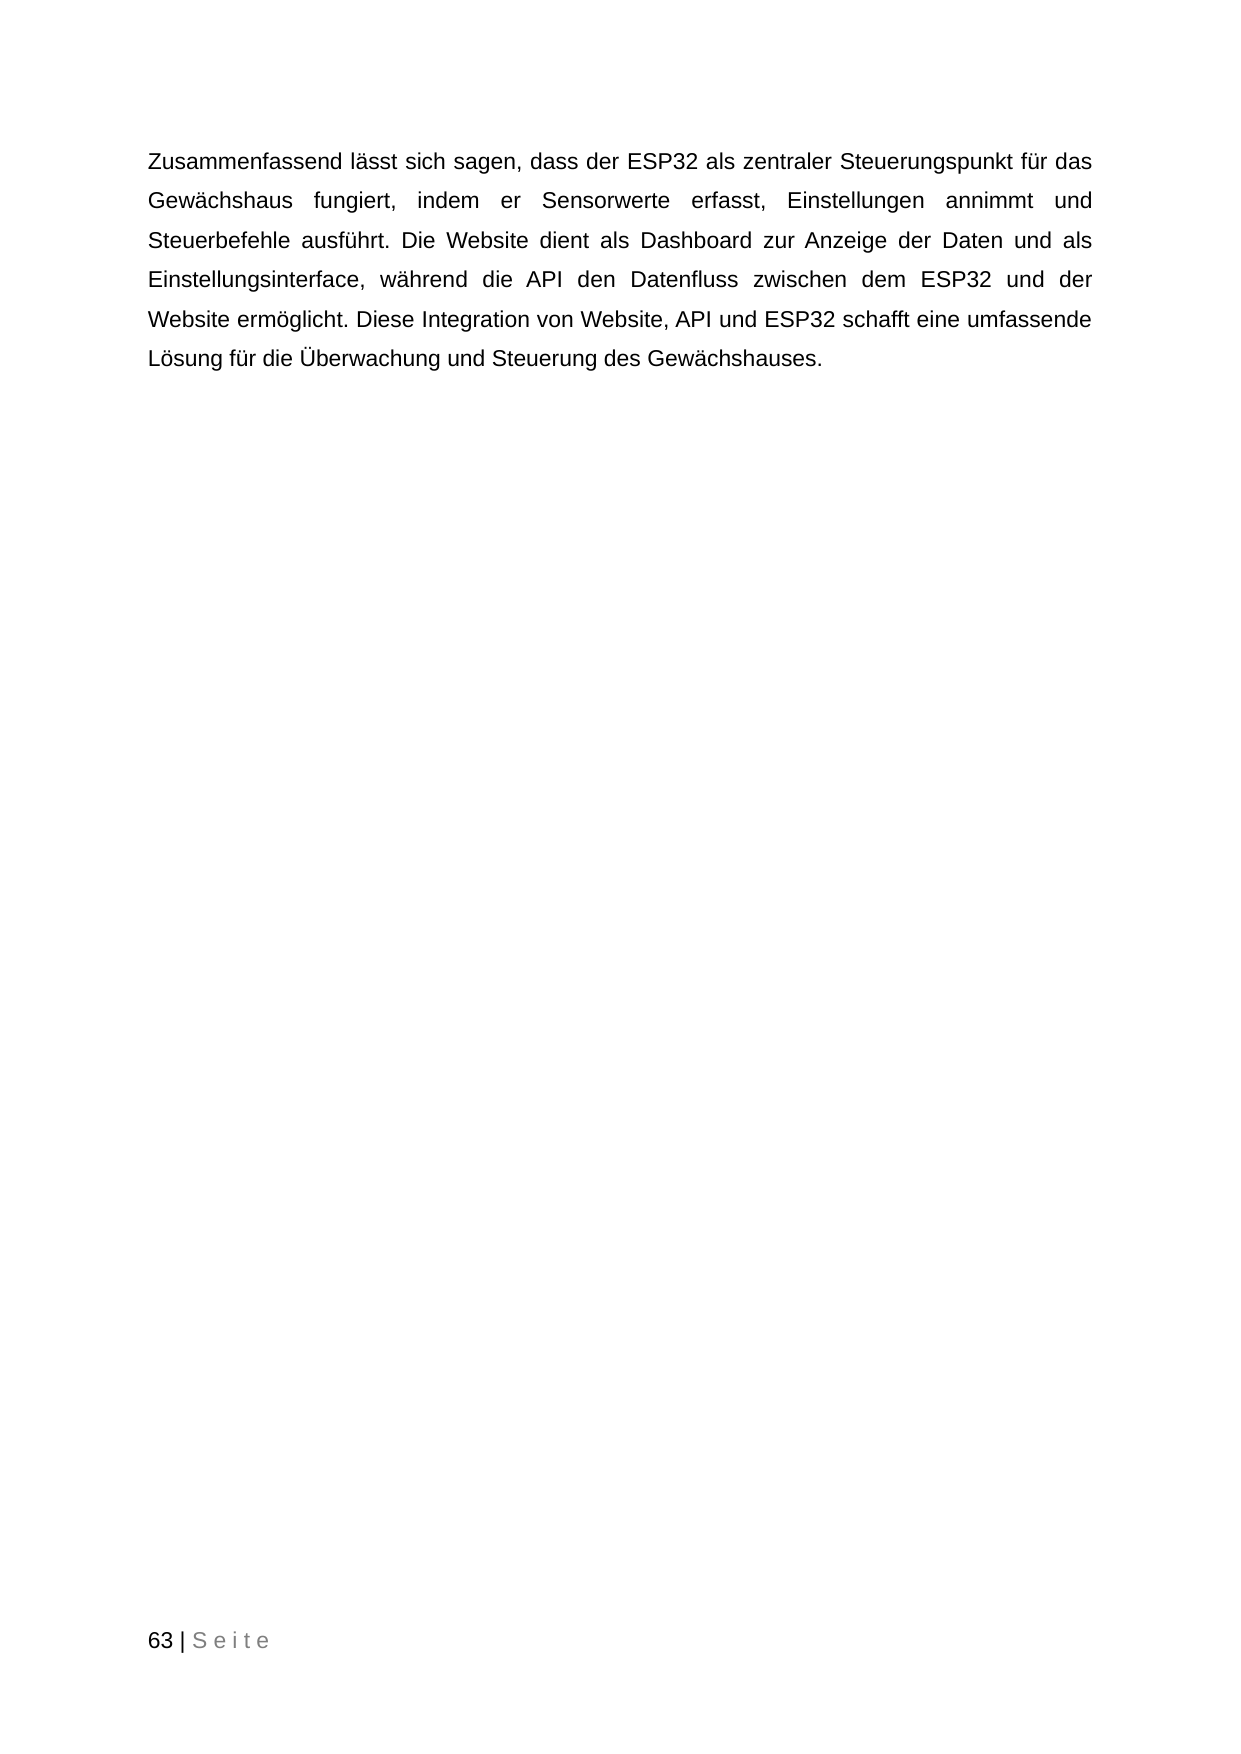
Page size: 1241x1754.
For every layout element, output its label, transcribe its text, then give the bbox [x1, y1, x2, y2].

text Zusammenfassend lässt sich sagen, dass der ESP32 als zentraler Steuerungspunkt für das Gewächshaus fungiert, indem er Sensorwerte erfasst, Einstellungen annimmt und Steuerbefehle ausführt. Die Website dient als Dashboard zur Anzeige der Daten und als Einstellungsinterface, während die API den Datenfluss zwischen dem ESP32 und der Website ermöglicht. Diese Integration von Website, API und ESP32 schafft eine umfassende Lösung für die Überwachung und Steuerung des Gewächshauses. [148, 148, 1093, 371]
